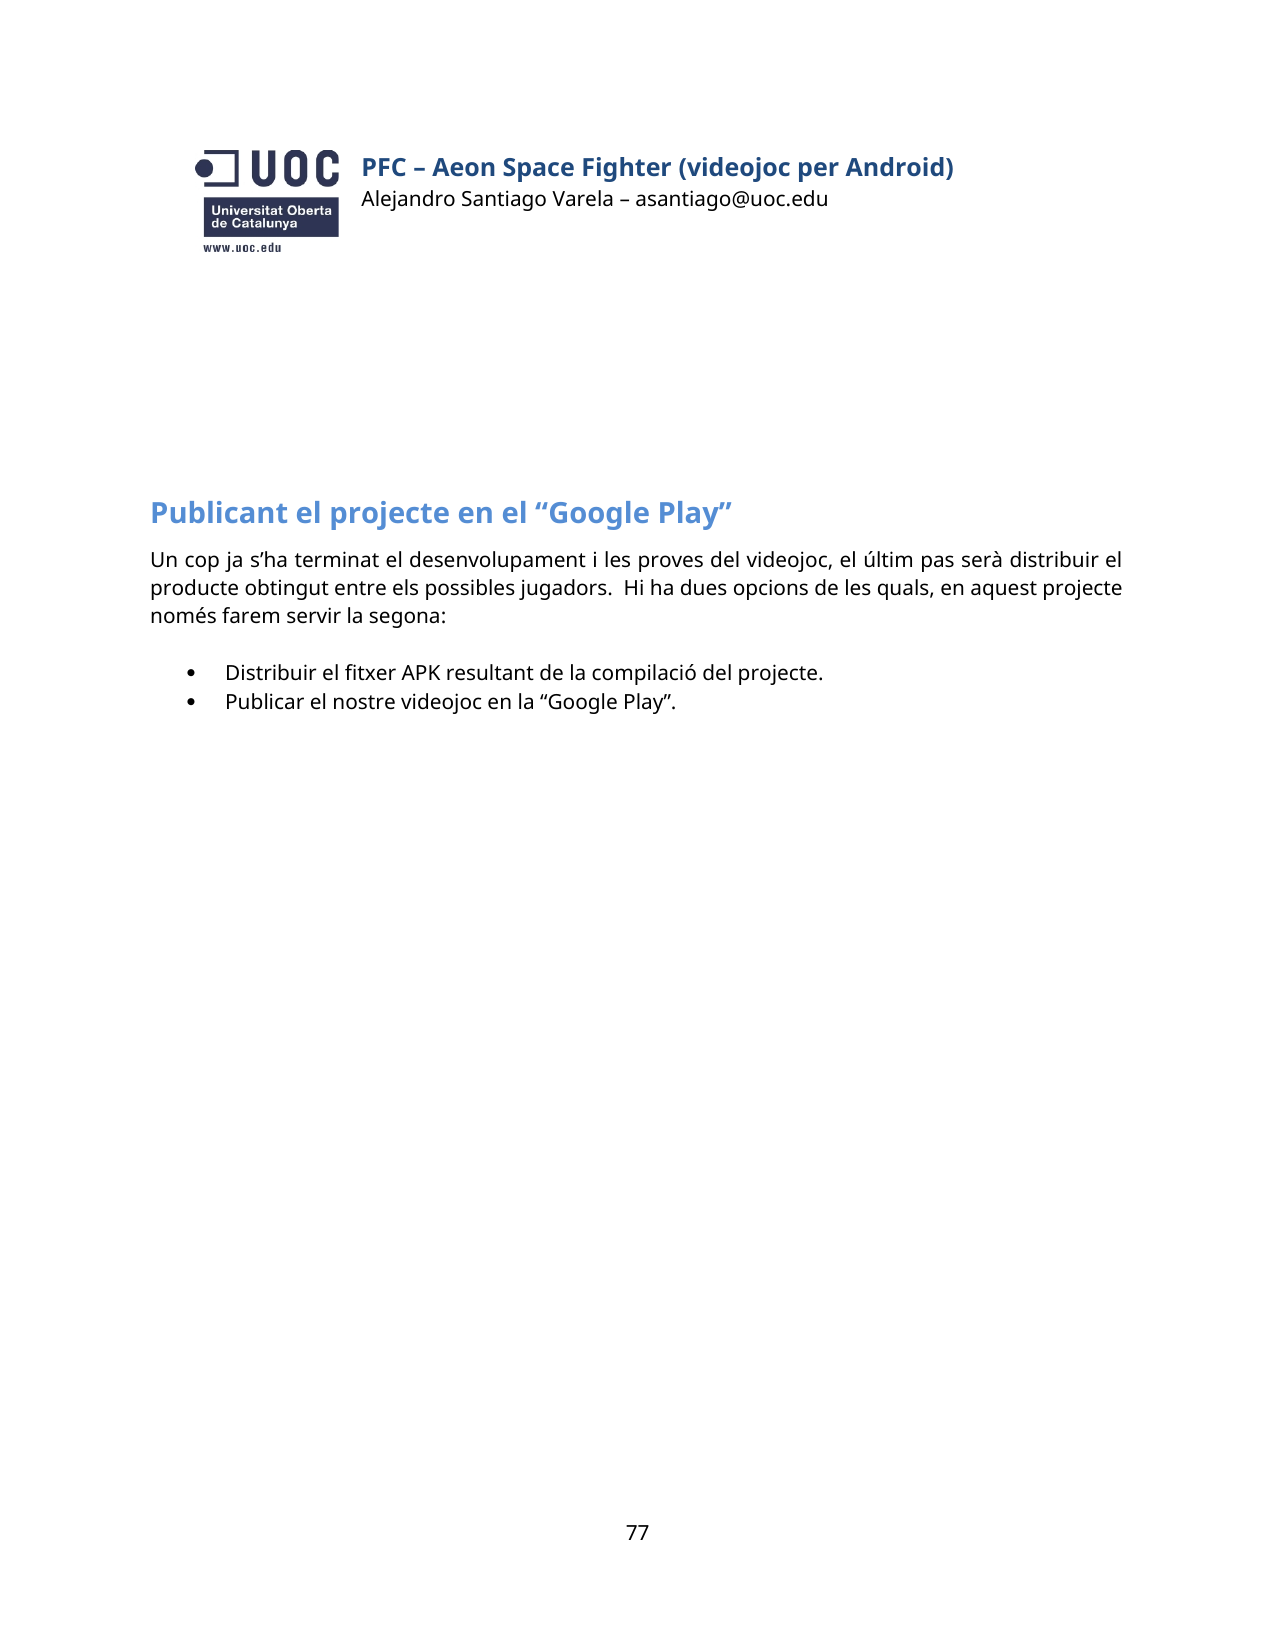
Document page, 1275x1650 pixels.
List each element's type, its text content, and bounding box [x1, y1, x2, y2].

text Un cop ja s’ha terminat el desenvolupament i les proves del videojoc, el últim pas serà distribuir el producte obtingut entre els possibles jugadors. Hi ha dues opcions de les quals, en aquest projecte només farem servir la segona: [150, 545, 1125, 630]
list Distribuir el fitxer APK resultant de la compilació del projecte. [187, 658, 1125, 687]
picture [195, 150, 339, 252]
list Publicar el nostre videojoc en la “Google Play”. [187, 687, 1125, 715]
subtitle Publicant el projecte en el “Google Play” [150, 492, 1125, 532]
